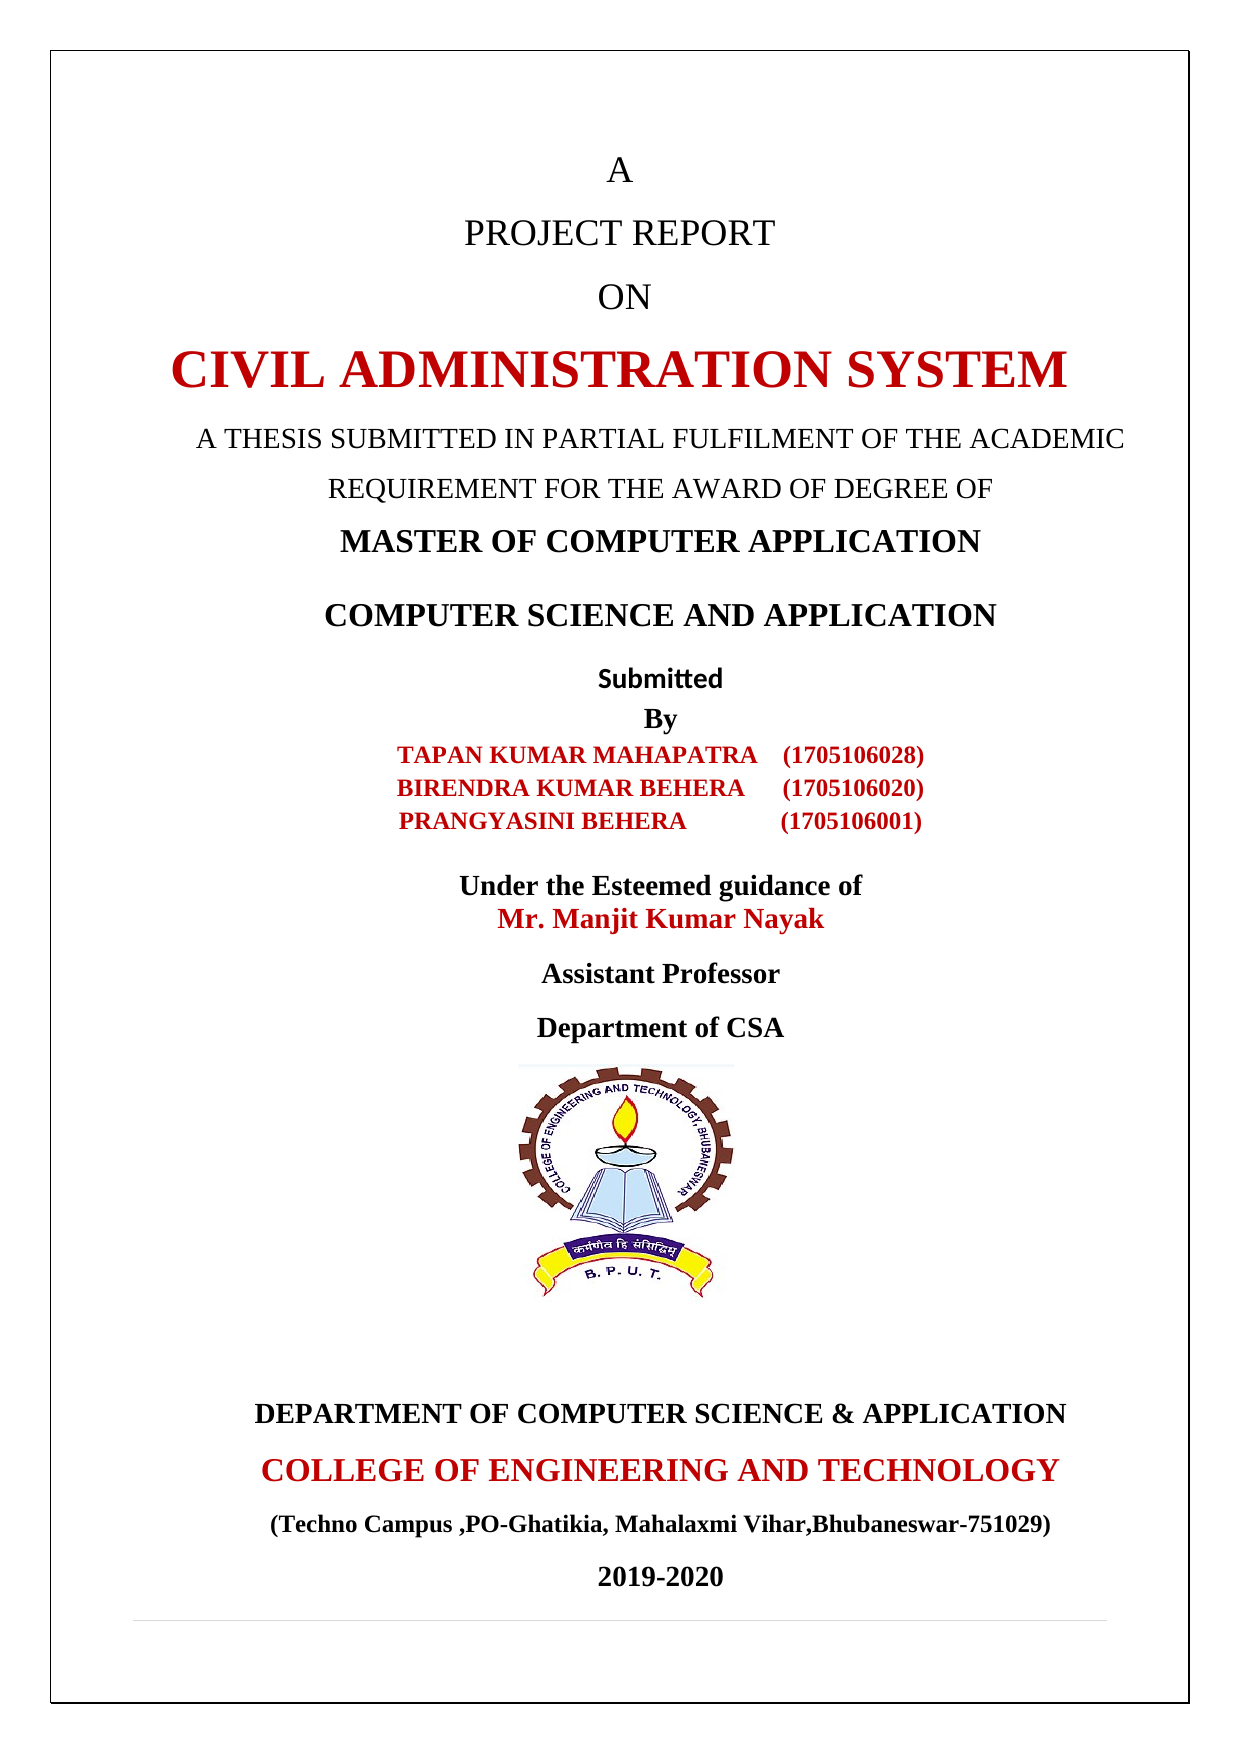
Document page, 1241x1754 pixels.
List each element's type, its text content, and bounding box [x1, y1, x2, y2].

picture [518, 1064, 735, 1302]
text COMPUTER SCIENCE AND APPLICATION [133, 596, 1188, 634]
text By [133, 702, 1188, 735]
text Department of CSA [133, 1010, 1188, 1044]
text MASTER OF COMPUTER APPLICATION [133, 522, 1188, 560]
text A [133, 148, 1107, 191]
text Assistant Professor [133, 956, 1188, 989]
text PRANGYASINI BEHERA (1705106001) [133, 806, 1188, 835]
text ON [133, 274, 1107, 317]
text REQUIREMENT FOR THE AWARD OF DEGREE OF [133, 471, 1188, 505]
text Under the Esteemed guidance of [133, 868, 1188, 901]
text PROJECT REPORT [133, 211, 1107, 254]
text COLLEGE OF ENGINEERING AND TECHNOLOGY [133, 1450, 1188, 1488]
text DEPARTMENT OF COMPUTER SCIENCE & APPLICATION [133, 1396, 1188, 1429]
text CIVIL ADMINISTRATION SYSTEM [133, 337, 1107, 399]
text 2019-2020 [133, 1559, 1188, 1592]
text TAPAN KUMAR MAHAPATRA (1705106028) [133, 740, 1188, 769]
text Mr. Manjit Kumar Nayak [133, 901, 1188, 935]
text Submitted [133, 661, 1188, 696]
text (Techno Campus ,PO-Ghatikia, Mahalaxmi Vihar,Bhubaneswar-751029) [133, 1509, 1188, 1538]
text BIRENDRA KUMAR BEHERA (1705106020) [133, 773, 1188, 802]
text A THESIS SUBMITTED IN PARTIAL FULFILMENT OF THE ACADEMIC [133, 421, 1188, 455]
